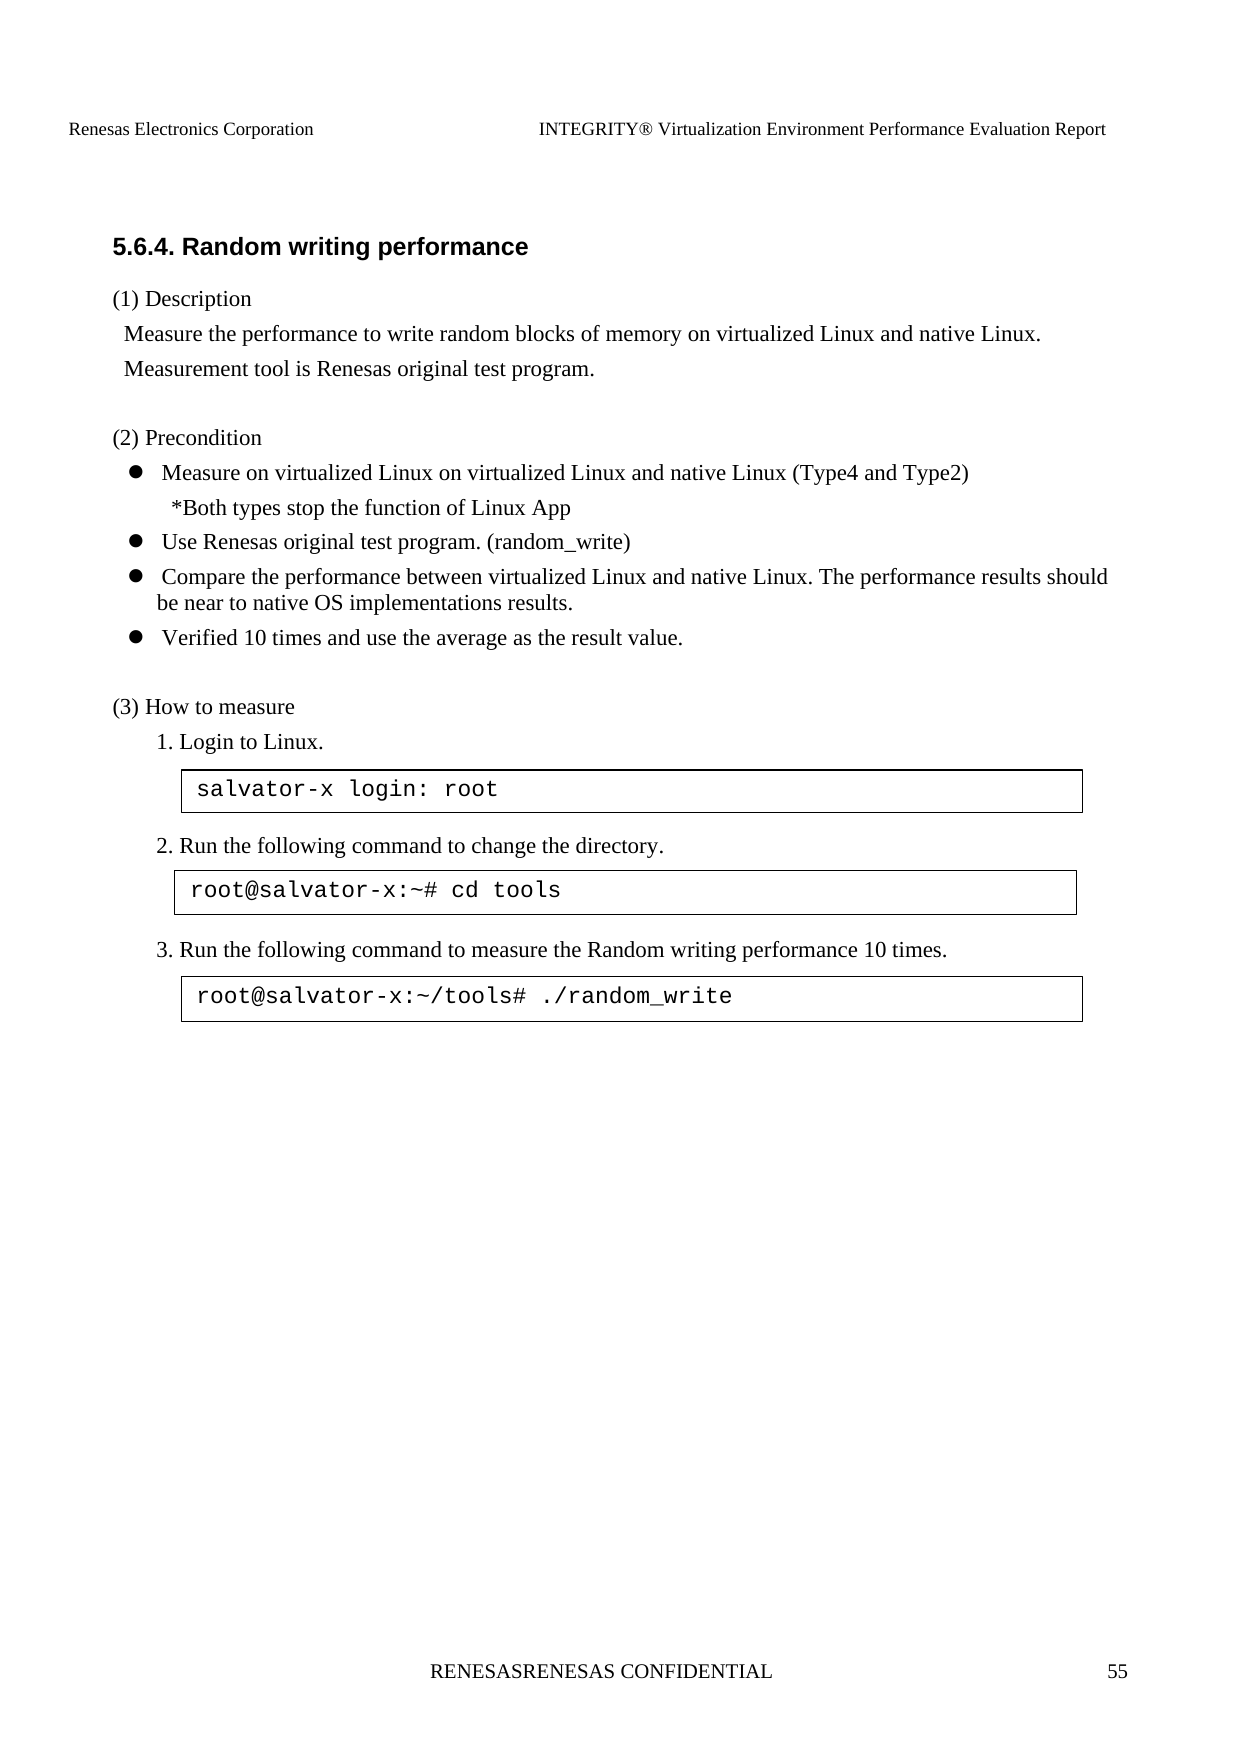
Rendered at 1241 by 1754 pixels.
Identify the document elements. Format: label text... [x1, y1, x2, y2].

list Verified 10 times and use the average as the result value. [127, 624, 1128, 650]
text Measure the performance to write random blocks of memory on virtualized Linux and native Linux. [124, 320, 1128, 346]
list Use Renesas original test program. (random_write) [127, 528, 1128, 554]
list Description [112, 285, 1128, 312]
list Run the following command to change the directory. [156, 832, 1128, 858]
text Measurement tool is Renesas original test program. [112, 355, 1128, 381]
list Precondition [112, 424, 1128, 451]
subtitle Random writing performance [112, 232, 1128, 260]
list Measure on virtualized Linux on virtualized Linux and native Linux (Type4 and Type2) [127, 459, 1128, 485]
list Login to Linux. [156, 728, 1128, 754]
list Run the following command to measure the Random writing performance 10 times. [156, 936, 1128, 962]
text *Both types stop the function of Linux App [171, 493, 1128, 520]
list Compare the performance between virtualized Linux and native Linux. The performance results should be near to native OS implementations results. [127, 563, 1128, 616]
list How to measure [112, 693, 1128, 720]
